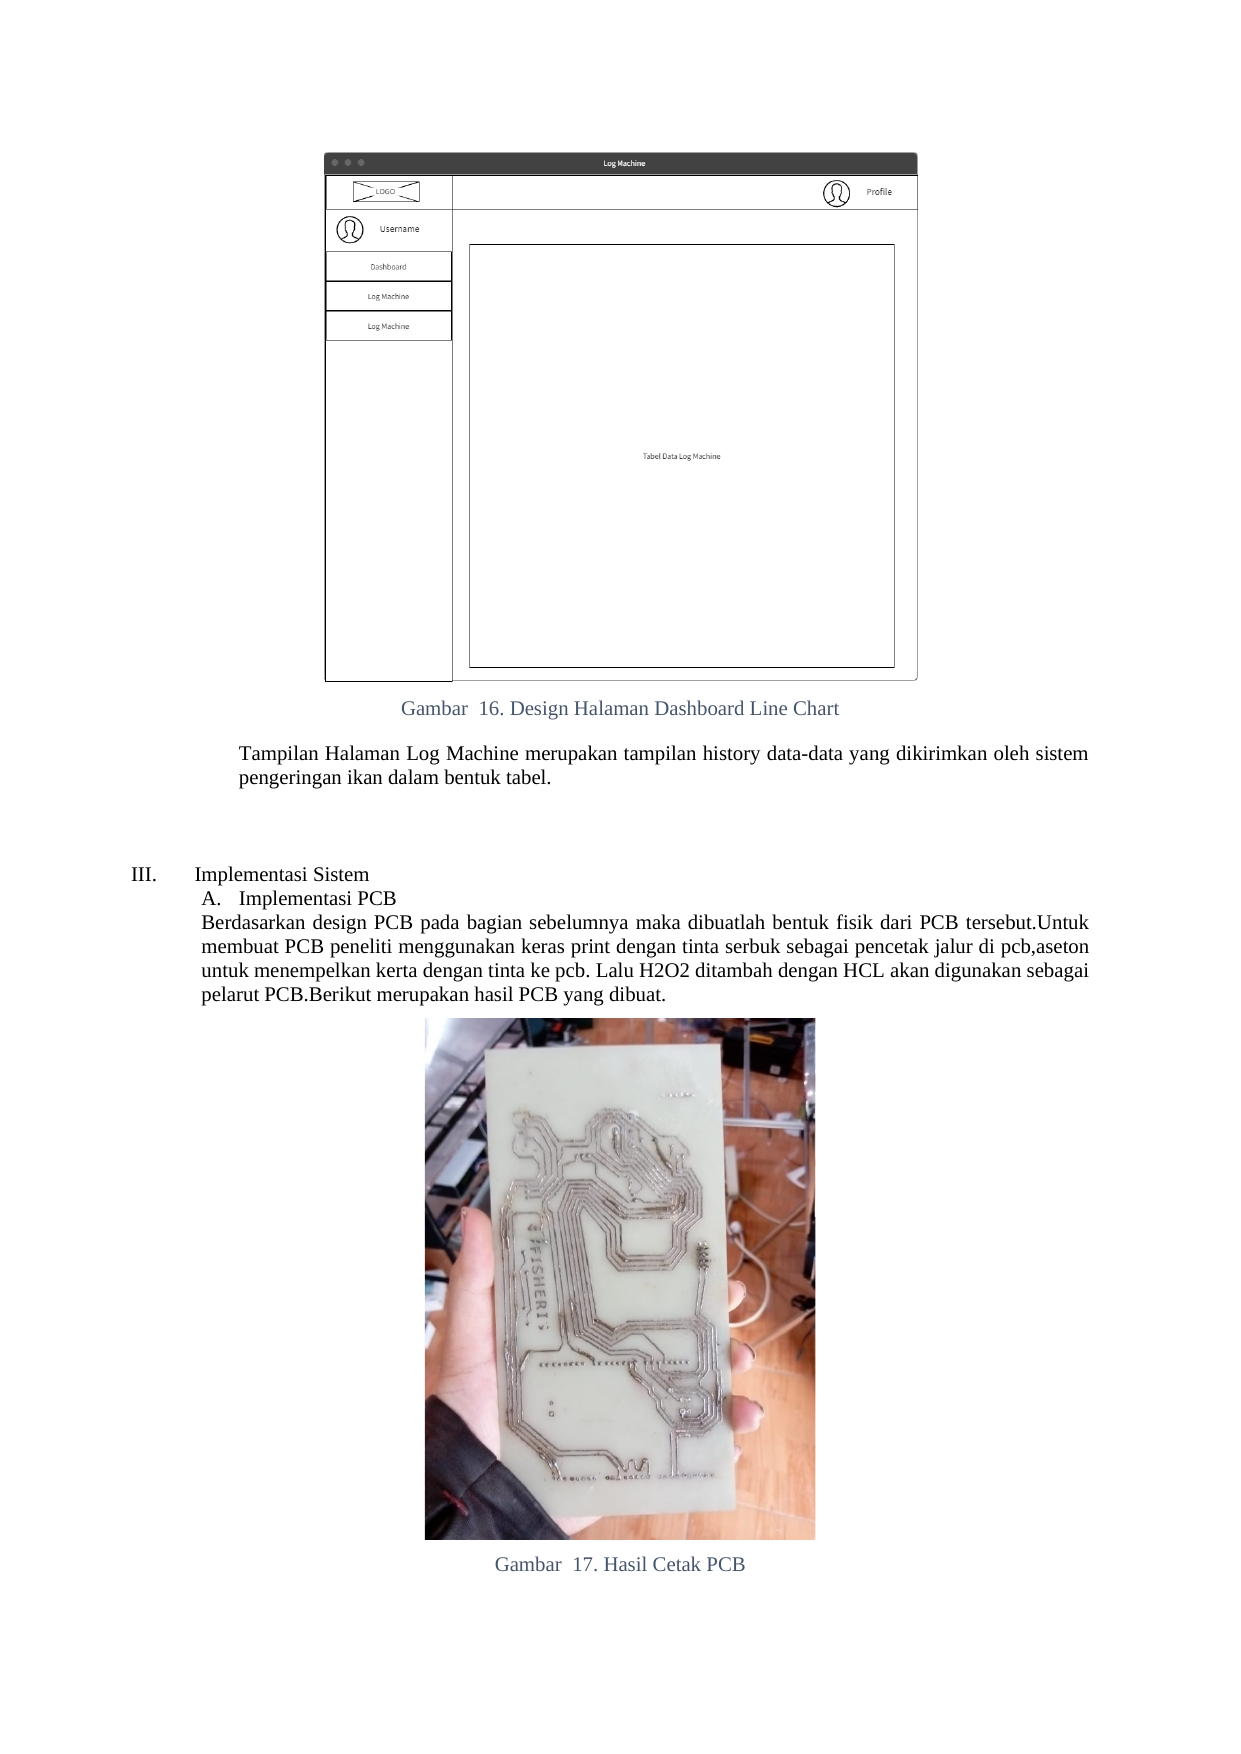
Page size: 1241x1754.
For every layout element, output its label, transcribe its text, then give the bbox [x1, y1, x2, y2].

picture [317, 150, 923, 684]
text Gambar 17. Hasil Cetak PCB [150, 1552, 1090, 1576]
text Tampilan Halaman Log Machine merupakan tampilan history data-data yang dikirimkan oleh sistem pengeringan ikan dalam bentuk tabel. [239, 741, 1090, 789]
picture [424, 1018, 816, 1540]
text Berdasarkan design PCB pada bagian sebelumnya maka dibuatlah bentuk fisik dari PCB tersebut.Untuk membuat PCB peneliti menggunakan keras print dengan tinta serbuk sebagai pencetak jalur di pcb,aseton untuk menempelkan kerta dengan tinta ke pcb. Lalu H2O2 ditambah dengan HCL akan digunakan sebagai pelarut PCB.Berikut merupakan hasil PCB yang dibuat. [201, 910, 1090, 1006]
list Implementasi PCB [201, 886, 1090, 910]
list Implementasi Sistem [157, 862, 1090, 886]
text Gambar 16. Design Halaman Dashboard Line Chart [150, 696, 1090, 720]
